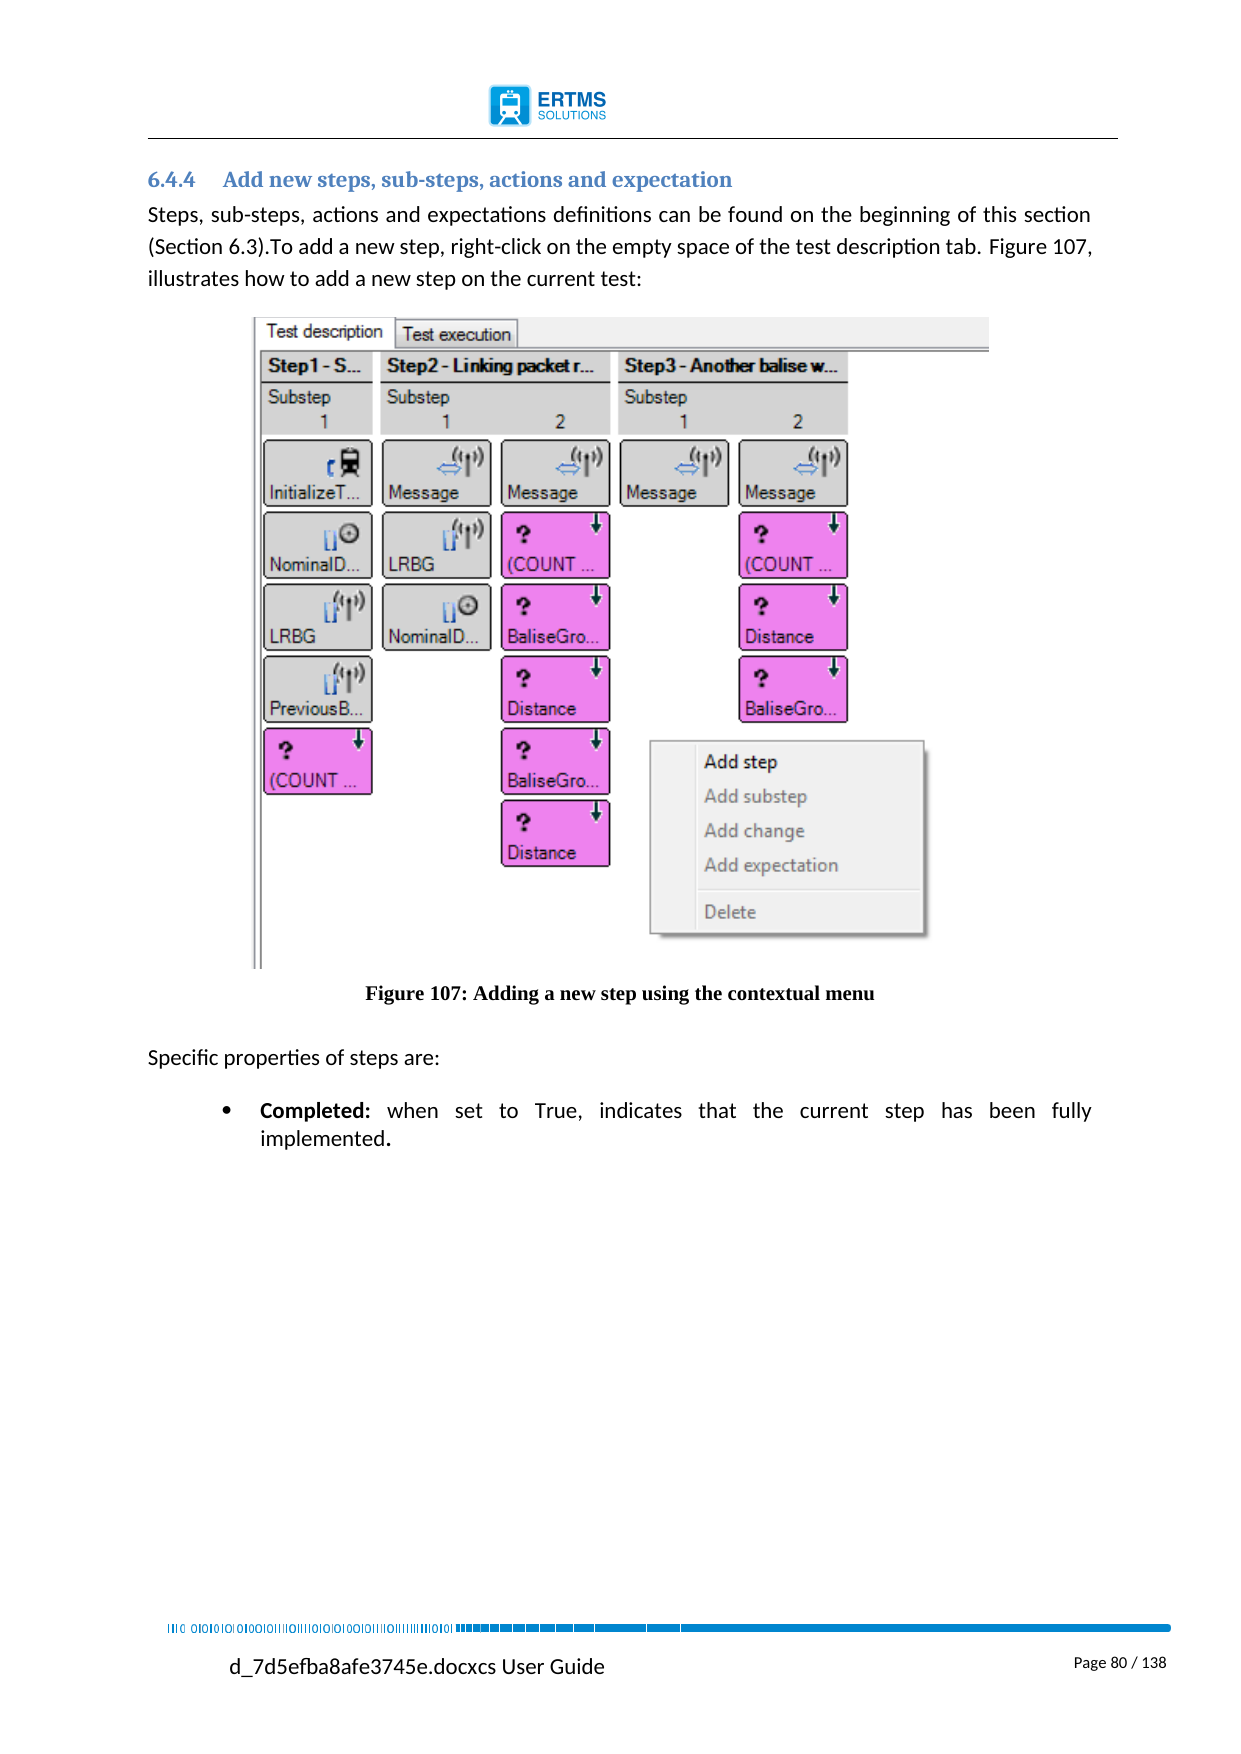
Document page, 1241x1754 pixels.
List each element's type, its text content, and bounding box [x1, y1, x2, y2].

text Figure 107: Adding a new step using the contextual menu [148, 981, 1093, 1005]
list Completed: when set to True, indicates that the current step has been fully implemented. [223, 1096, 1093, 1152]
text Specific properties of steps are: [148, 1043, 1093, 1071]
picture [477, 73, 617, 138]
picture [251, 317, 989, 969]
text Steps, sub-steps, actions and expectations definitions can be found on the beginning of this section (Section 6.3).To add a new step, right-click on the empty space of the test description tab. Figure 107, illustrates how to add a new step on the current test: [148, 200, 1093, 292]
subtitle Add new steps, sub-steps, actions and expectation [148, 167, 1093, 193]
picture [167, 1624, 1171, 1633]
